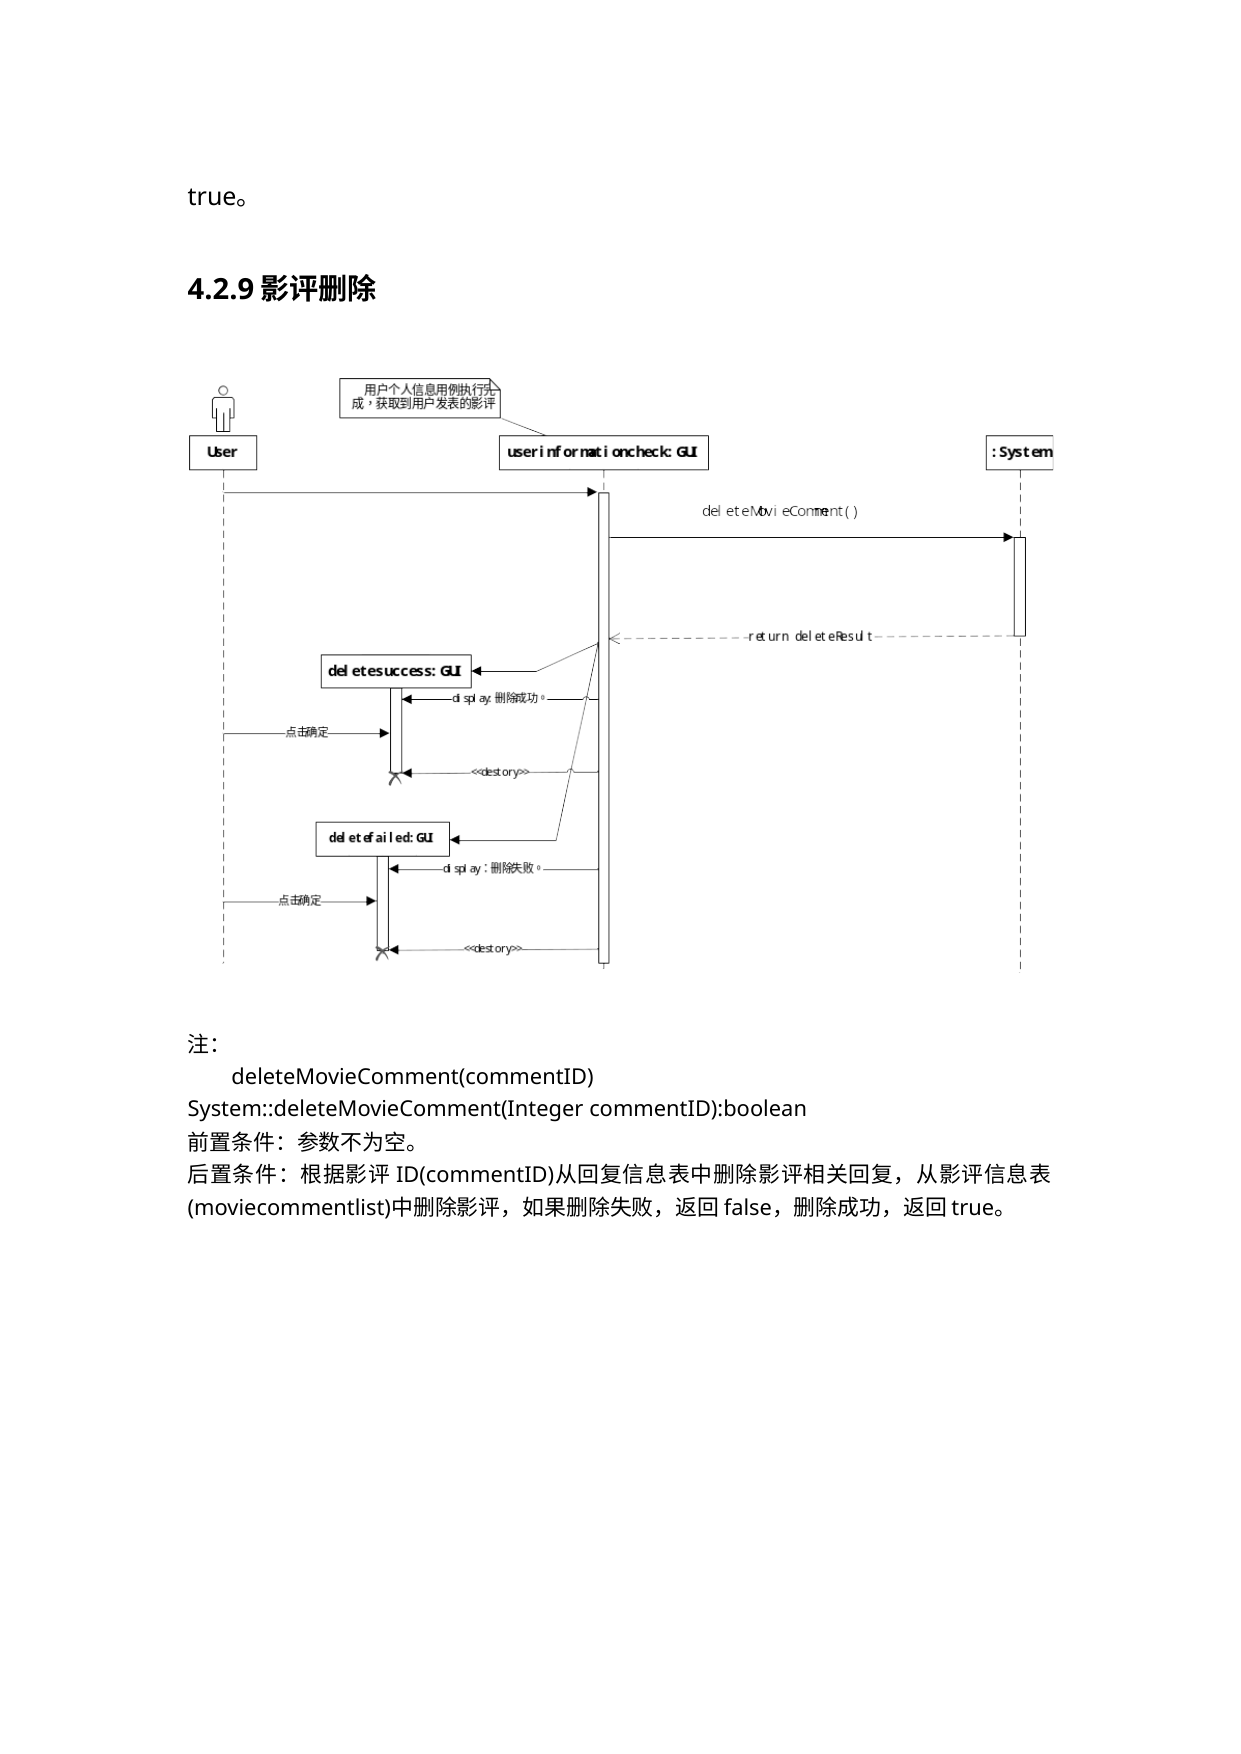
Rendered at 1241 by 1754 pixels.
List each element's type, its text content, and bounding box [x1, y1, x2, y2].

text 后置条件：根据影评ID(commentID)从回复信息表中删除影评相关回复，从影评信息表(moviecommentlist)中删除影评，如果删除失败，返回false，删除成功，返回true。 [187, 1157, 1053, 1222]
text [187, 162, 1053, 227]
text 前置条件：参数不为空。 [187, 1124, 1053, 1157]
text deleteMovieComment(commentID) [187, 1059, 1053, 1092]
subtitle 4.2.9影评删除 [187, 254, 1053, 319]
text System::deleteMovieComment(Integer commentID):boolean [187, 1092, 1053, 1124]
text 注： [187, 1027, 1053, 1059]
